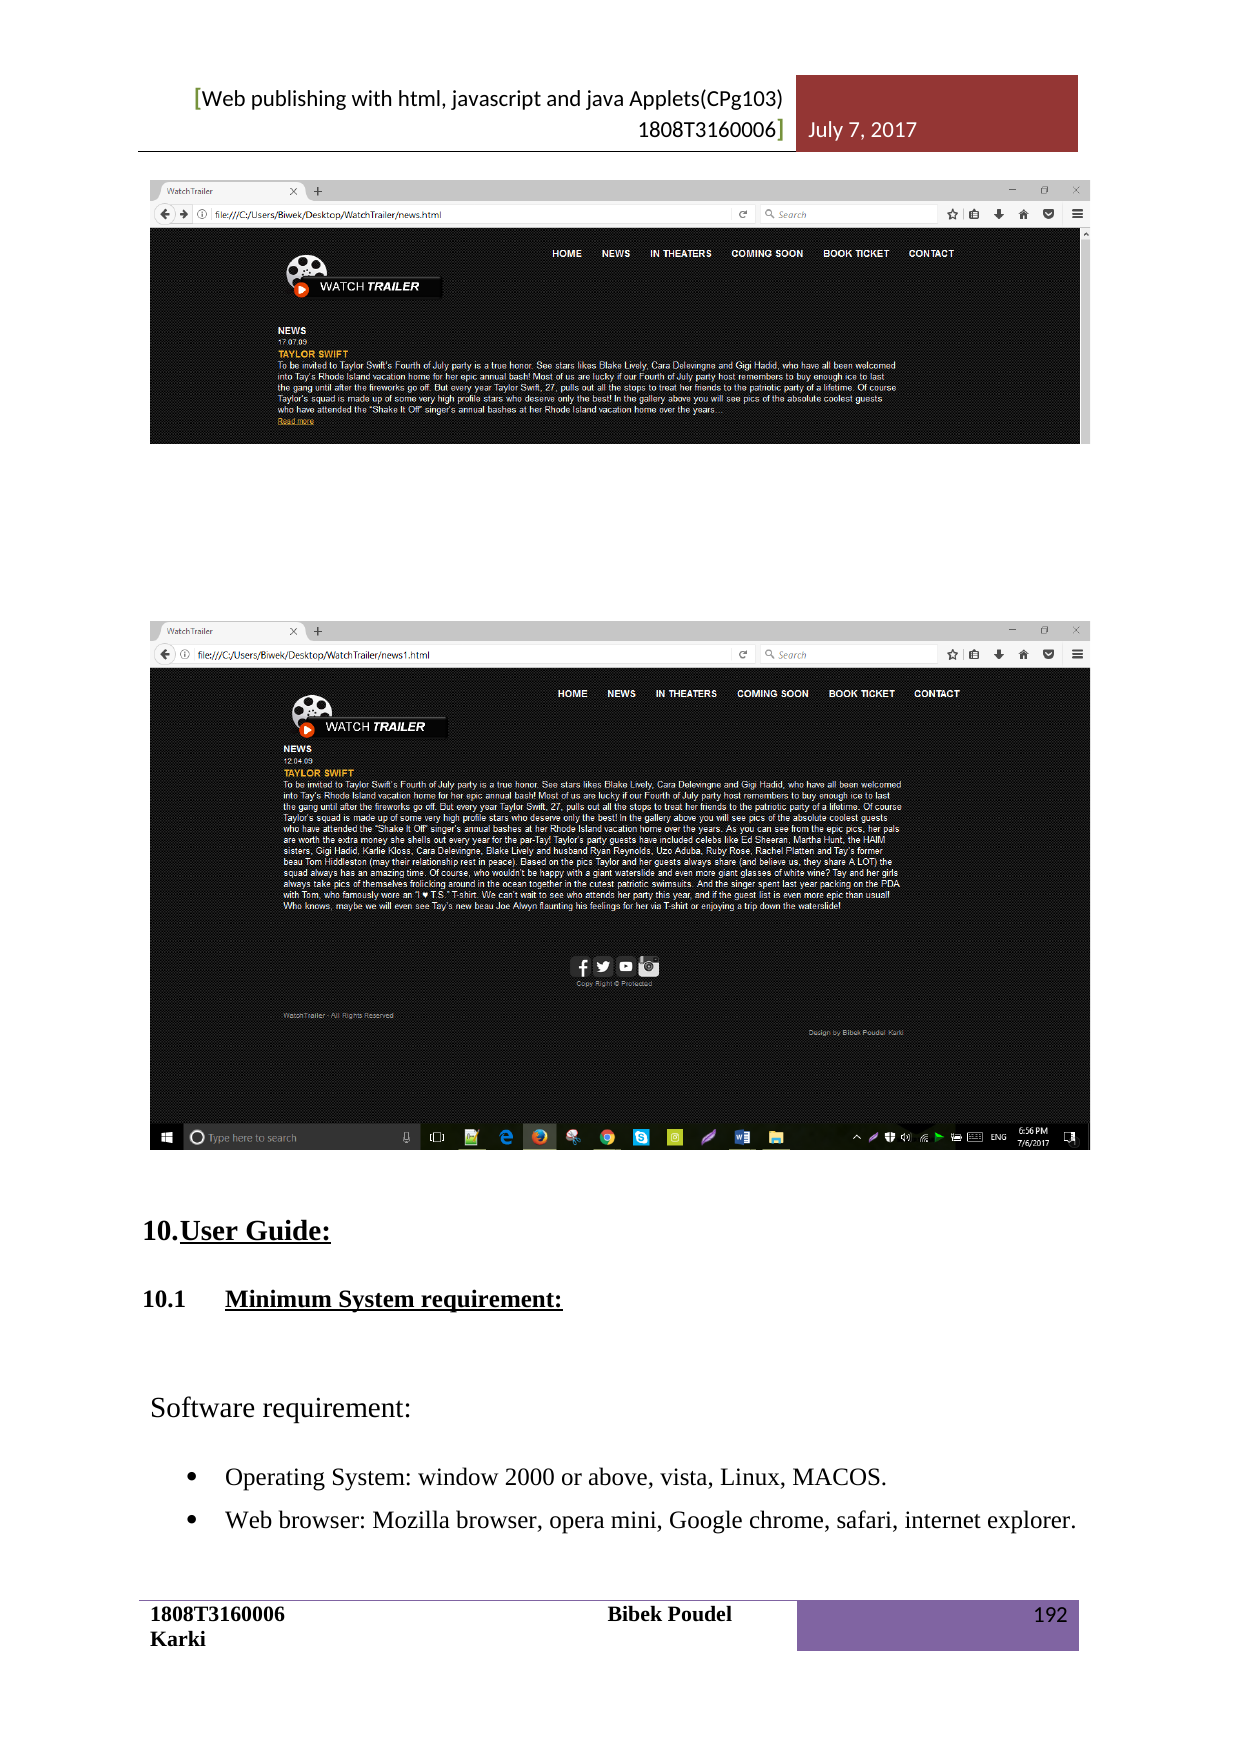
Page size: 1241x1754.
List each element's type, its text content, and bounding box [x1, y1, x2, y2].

subtitle User Guide: [142, 1213, 1090, 1247]
subtitle Minimum System requirement: [142, 1284, 1090, 1313]
text Software requirement: [150, 1390, 1090, 1424]
list Operating System: window 2000 or above, vista, Linux, MACOS. [187, 1462, 1090, 1490]
picture [150, 180, 1091, 444]
list Web browser: Mozilla browser, opera mini, Google chrome, safari, internet explorer. [187, 1505, 1090, 1533]
picture [150, 621, 1091, 1150]
